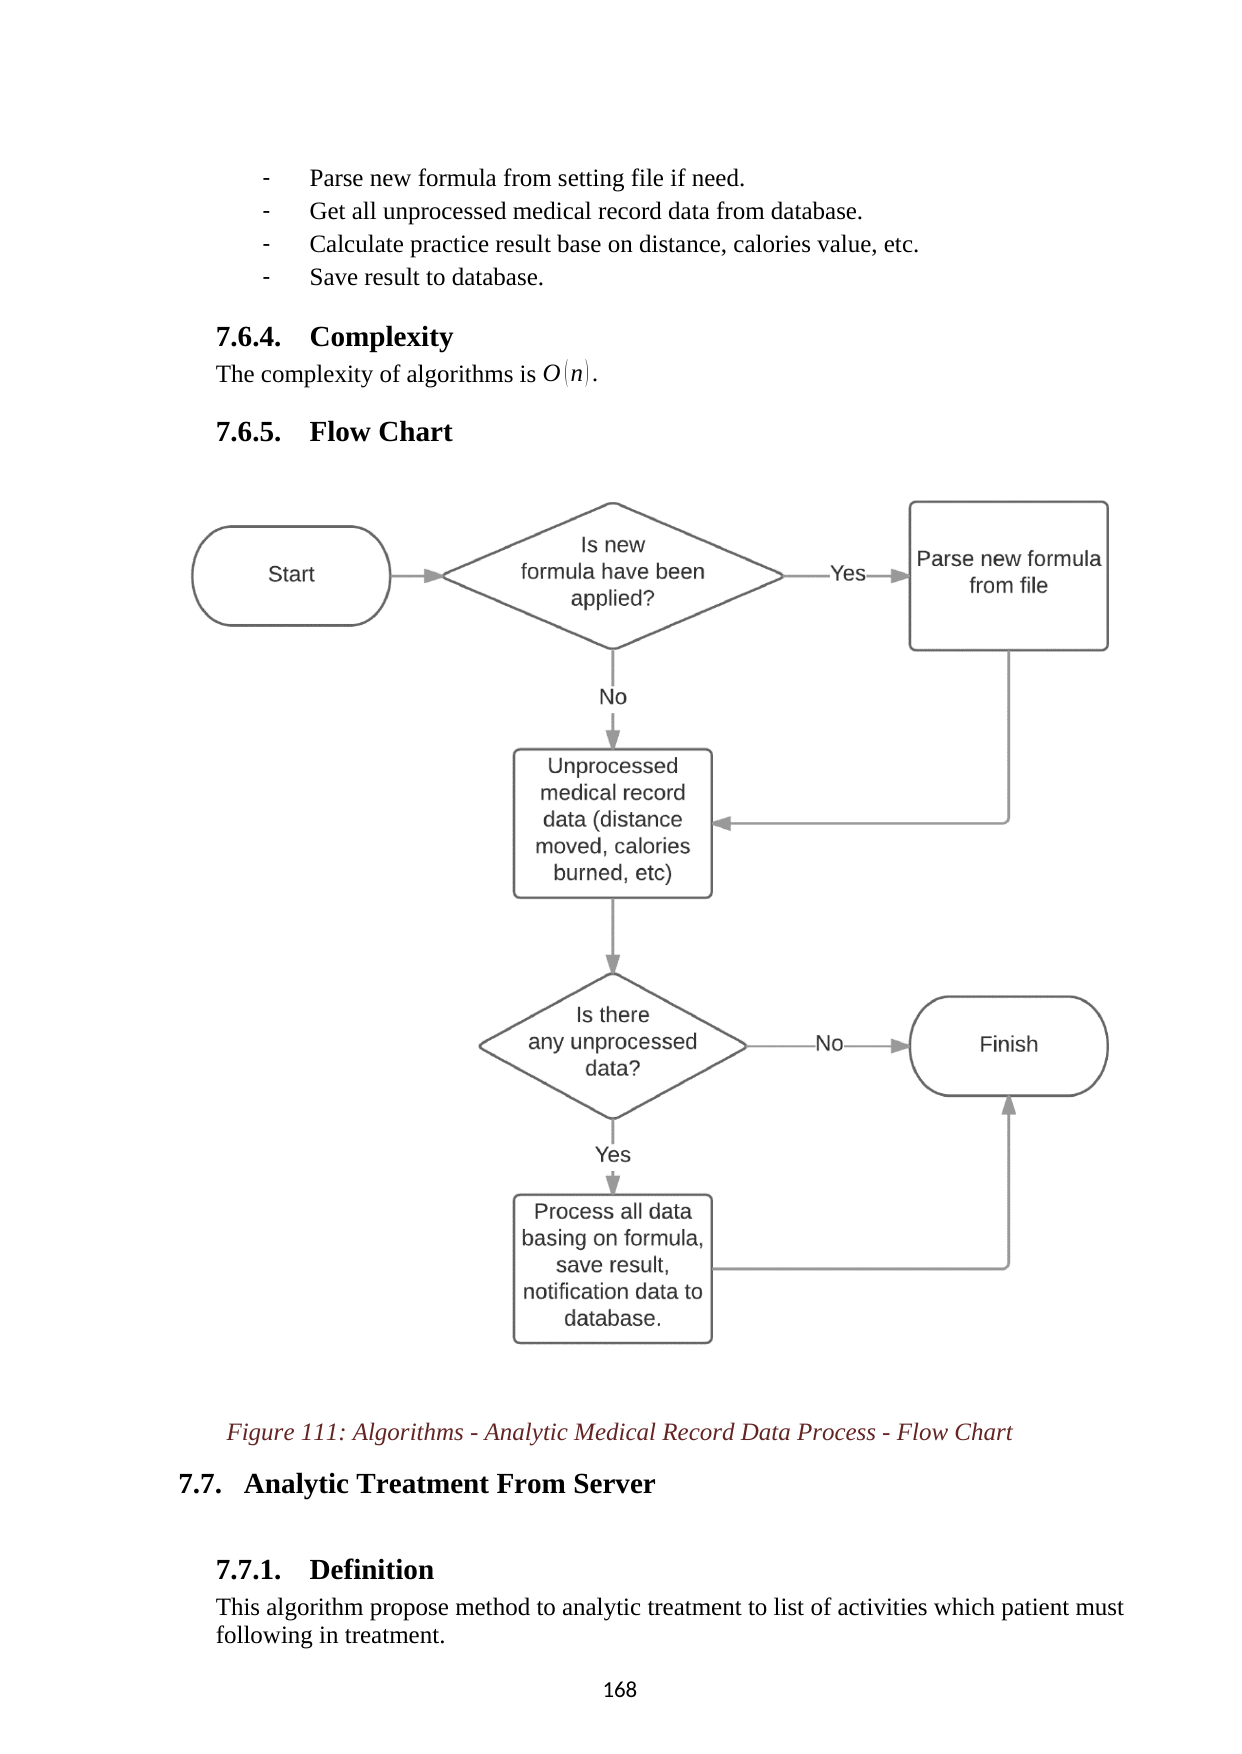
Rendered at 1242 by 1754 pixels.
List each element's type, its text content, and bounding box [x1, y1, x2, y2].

text Figure 111: Algorithms - Analytic Medical Record Data Process - Flow Chart [94, 1417, 1146, 1446]
subtitle Analytic Treatment From Server [169, 1467, 1146, 1500]
list Get all unprocessed medical record data from database. [262, 195, 1146, 225]
list Parse new formula from setting file if need. [262, 162, 1146, 192]
subtitle Complexity [216, 319, 1146, 352]
list Calculate practice result base on distance, calories value, etc. [262, 228, 1146, 258]
subtitle Flow Chart [216, 414, 1146, 448]
text The complexity of algorithms is [216, 358, 1146, 389]
picture [150, 453, 1125, 1417]
text This algorithm propose method to analytic treatment to list of activities which patient must following in treatment. [216, 1592, 1146, 1649]
subtitle Definition [216, 1552, 1146, 1585]
list Save result to database. [262, 261, 1146, 291]
